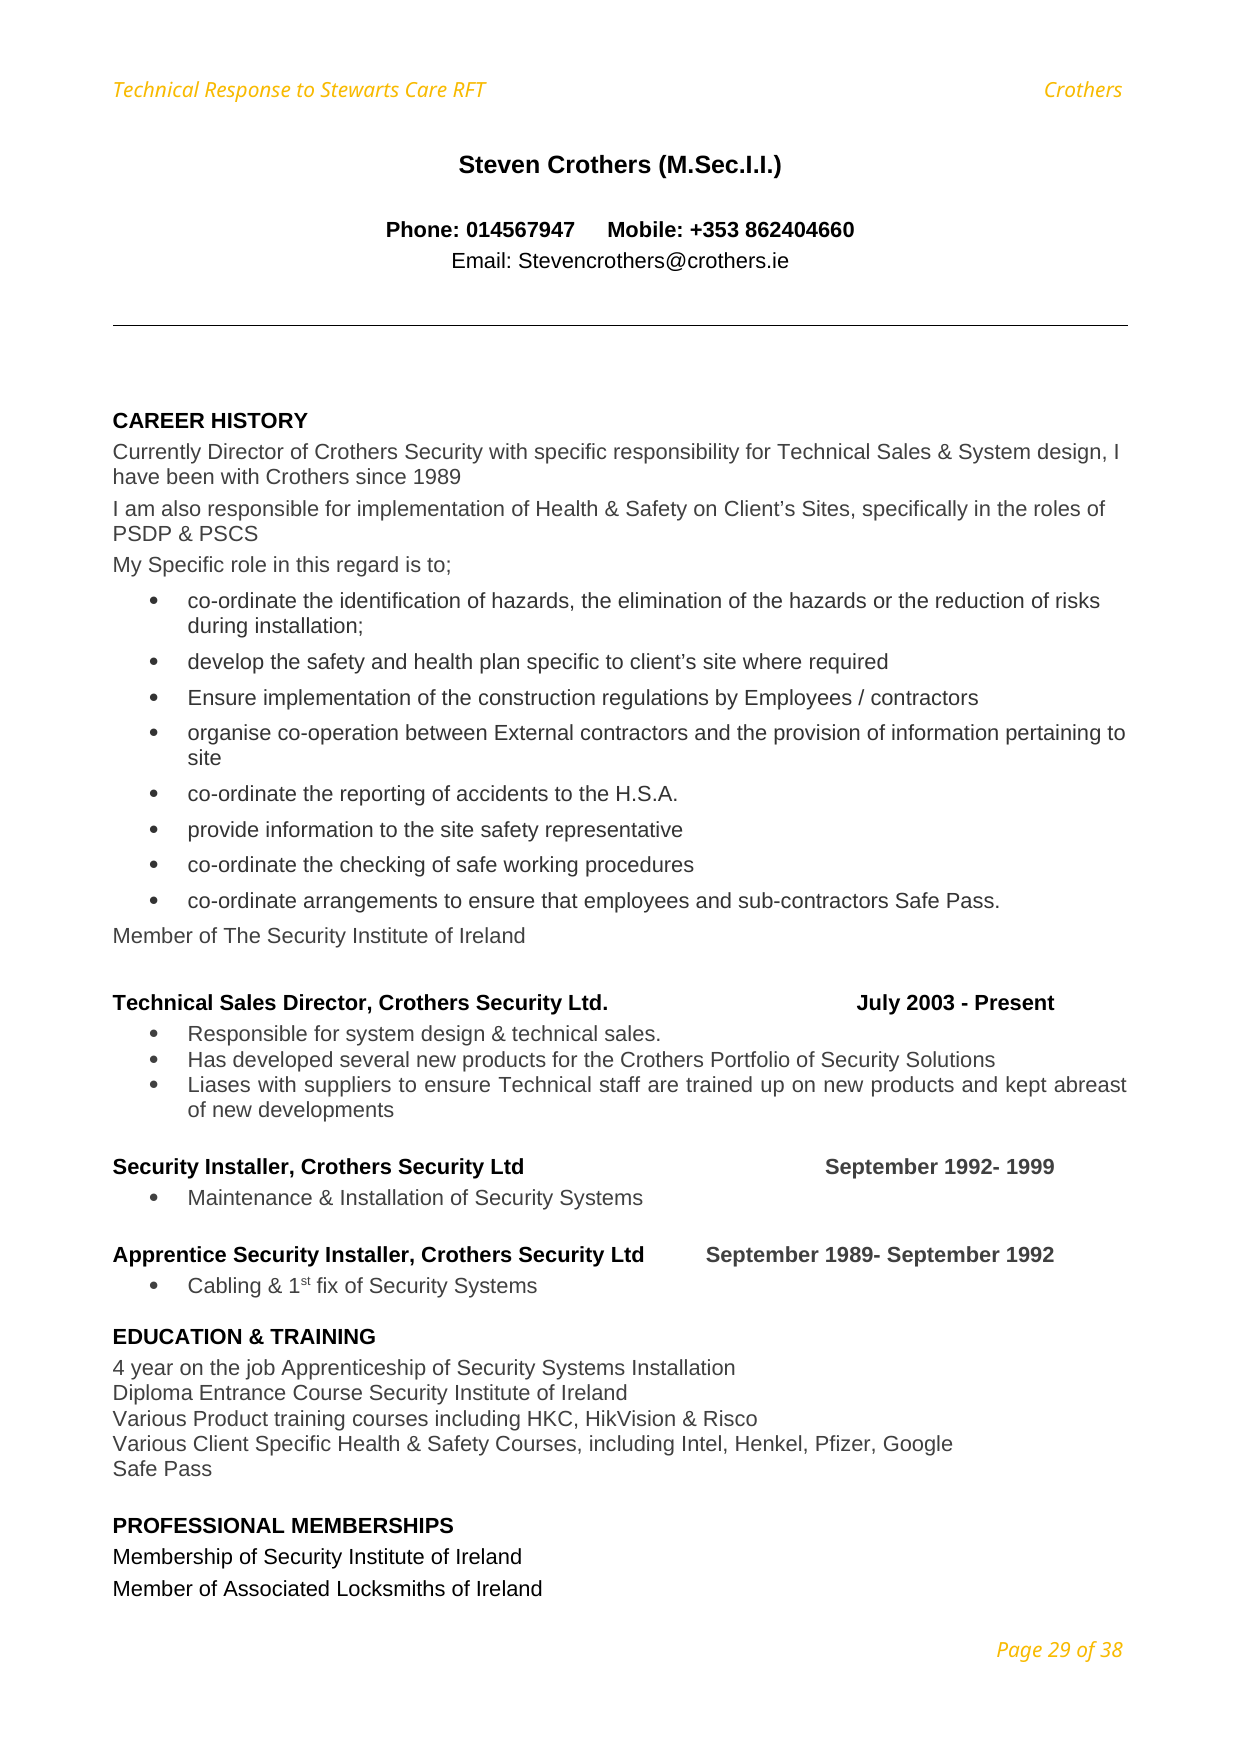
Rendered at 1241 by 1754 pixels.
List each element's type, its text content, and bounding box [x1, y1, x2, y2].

text My Specific role in this regard is to; [112, 552, 1128, 578]
list develop the safety and health plan specific to client’s site where required [150, 649, 1128, 674]
list Cabling & 1st fix of Security Systems [150, 1273, 1128, 1298]
list Liases with suppliers to ensure Technical staff are trained up on new products and kept abreast of new developments [150, 1072, 1128, 1122]
list organise co-operation between External contractors and the provision of information pertaining to site [150, 720, 1128, 771]
list Has developed several new products for the Crothers Portfolio of Security Solutions [150, 1047, 1128, 1072]
list co-ordinate the identification of hazards, the elimination of the hazards or the reduction of risks during installation; [150, 588, 1128, 638]
list co-ordinate the reporting of accidents to the H.S.A. [150, 781, 1128, 806]
text Technical Sales Director, Crothers Security Ltd. July 2003 - Present [112, 990, 1128, 1015]
text Various Client Specific Health & Safety Courses, including Intel, Henkel, Pfizer, Google [112, 1431, 1128, 1456]
list co-ordinate arrangements to ensure that employees and sub-contractors Safe Pass. [150, 888, 1128, 913]
text PROFESSIONAL MEMBERSHIPS [112, 1513, 1128, 1538]
list provide information to the site safety representative [150, 817, 1128, 842]
text Security Installer, Crothers Security Ltd September 1992- 1999 [112, 1154, 1128, 1179]
text 4 year on the job Apprenticeship of Security Systems Installation [112, 1355, 1128, 1380]
list Responsible for system design & technical sales. [150, 1021, 1128, 1047]
text I am also responsible for implementation of Health & Safety on Client’s Sites, specifically in the roles of PSDP & PSCS [112, 496, 1128, 546]
text Diploma Entrance Course Security Institute of Ireland [112, 1380, 1128, 1406]
list Ensure implementation of the construction regulations by Employees / contractors [150, 684, 1128, 710]
text Currently Director of Crothers Security with specific responsibility for Technical Sales & System design, I have been with Crothers since 1989 [112, 439, 1128, 489]
text Member of Associated Locksmiths of Ireland [112, 1576, 1128, 1601]
text CAREER HISTORY [112, 408, 1128, 433]
text Safe Pass [112, 1456, 1128, 1481]
text Phone: 014567947 Mobile: +353 862404660 [112, 216, 1128, 242]
text Member of The Security Institute of Ireland [112, 923, 1128, 949]
text Apprentice Security Installer, Crothers Security Ltd September 1989- September 1992 [112, 1242, 1128, 1267]
text Various Product training courses including HKC, HikVision & Risco [112, 1406, 1128, 1431]
list co-ordinate the checking of safe working procedures [150, 852, 1128, 877]
text EDUCATION & TRAINING [112, 1324, 1128, 1349]
text Email: Stevencrothers@crothers.ie [112, 248, 1128, 273]
text Membership of Security Institute of Ireland [112, 1544, 1128, 1569]
list Maintenance & Installation of Security Systems [150, 1185, 1128, 1210]
text Steven Crothers (M.Sec.I.I.) [112, 150, 1128, 179]
